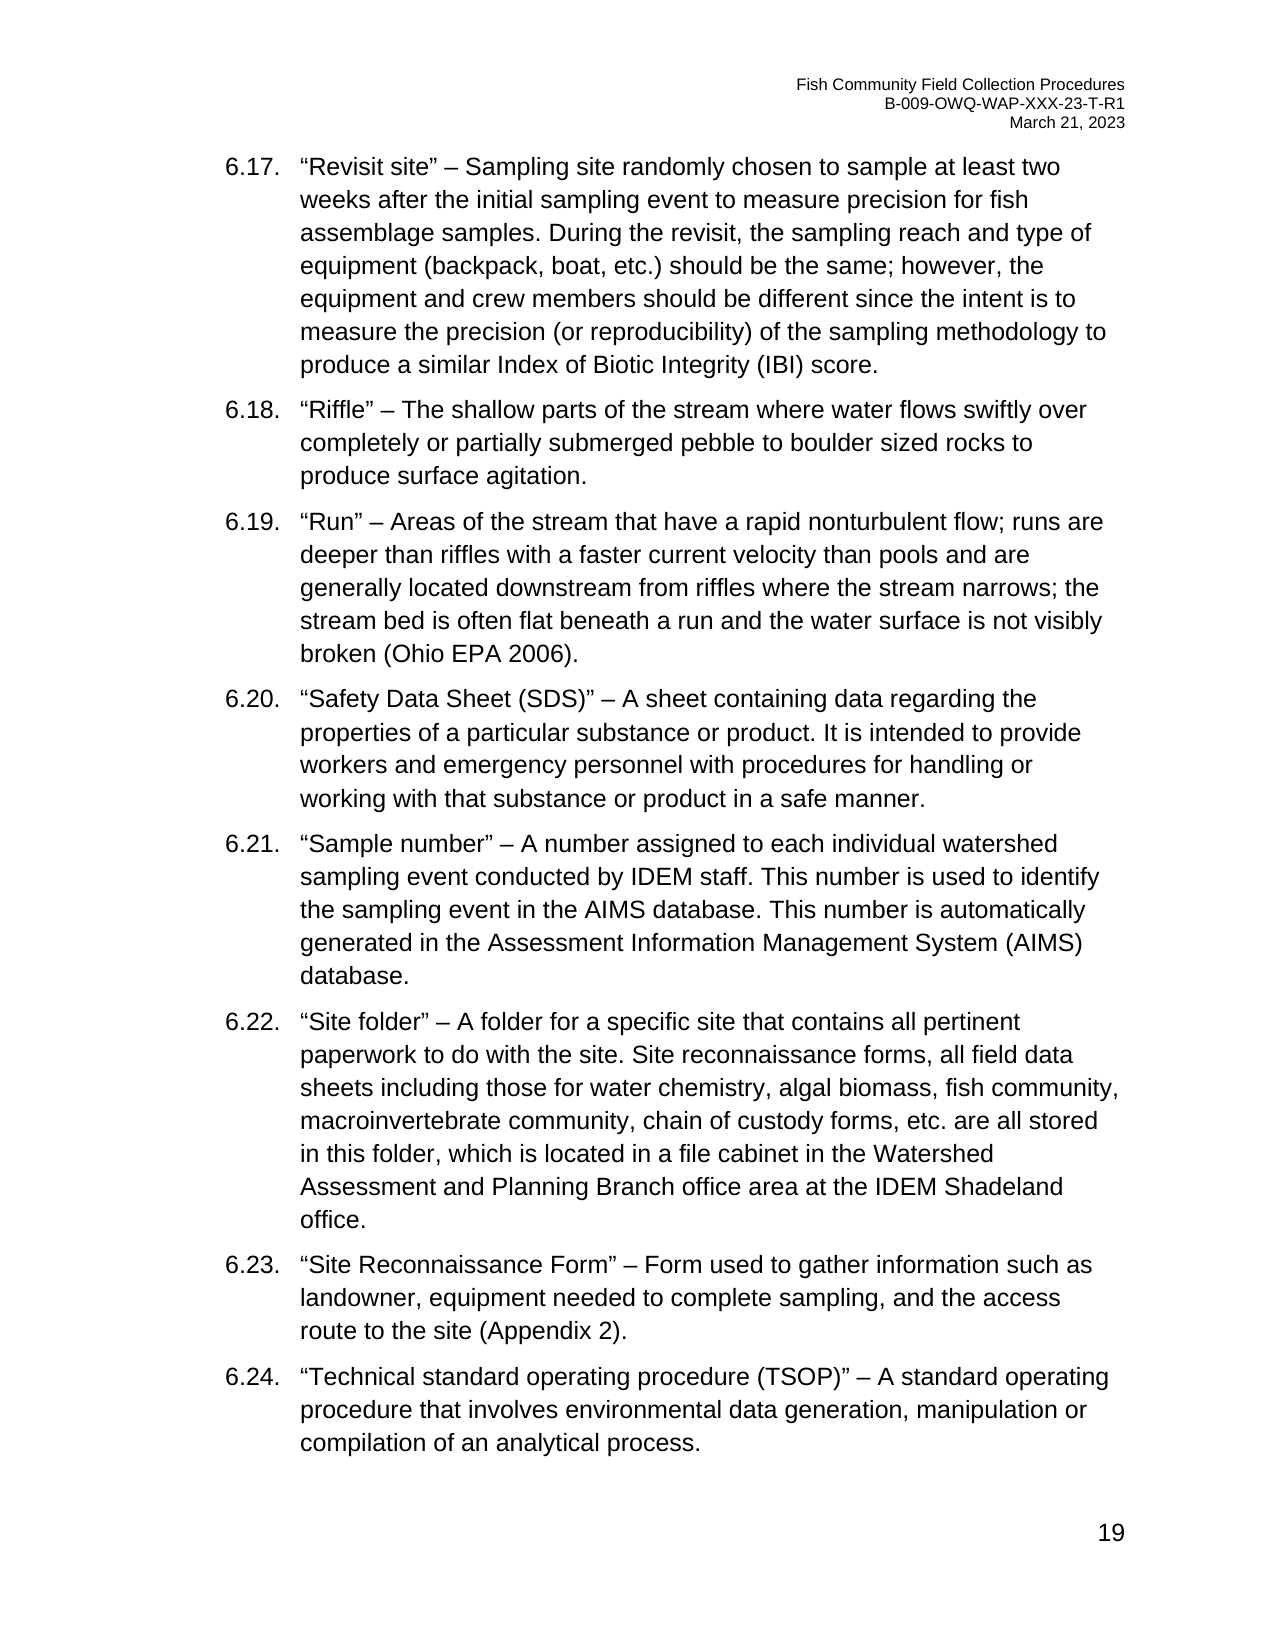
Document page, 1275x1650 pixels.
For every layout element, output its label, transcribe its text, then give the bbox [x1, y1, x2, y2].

list “Safety Data Sheet (SDS)” – A sheet containing data regarding the properties of a particular substance or product. It is intended to provide workers and emergency personnel with procedures for handling or working with that substance or product in a safe manner. [225, 684, 1125, 812]
list “Run” – Areas of the stream that have a rapid nonturbulent flow; runs are deeper than riffles with a faster current velocity than pools and are generally located downstream from riffles where the stream narrows; the stream bed is often flat beneath a run and the water surface is not visibly broken (Ohio EPA 2006). [225, 507, 1125, 668]
list “Site Reconnaissance Form” – Form used to gather information such as landowner, equipment needed to complete sampling, and the access route to the site (Appendix 2). [225, 1250, 1125, 1345]
list “Technical standard operating procedure (TSOP)” – A standard operating procedure that involves environmental data generation, manipulation or compilation of an analytical process. [225, 1362, 1125, 1457]
list “Sample number” – A number assigned to each individual watershed sampling event conducted by IDEM staff. This number is used to identify the sampling event in the AIMS database. This number is automatically generated in the Assessment Information Management System (AIMS) database. [225, 829, 1125, 990]
list “Site folder” – A folder for a specific site that contains all pertinent paperwork to do with the site. Site reconnaissance forms, all field data sheets including those for water chemistry, algal biomass, fish community, macroinvertebrate community, chain of custody forms, etc. are all stored in this folder, which is located in a file cabinet in the Watershed Assessment and Planning Branch office area at the IDEM Shadeland office. [225, 1007, 1125, 1233]
list “Revisit site” – Sampling site randomly chosen to sample at least two weeks after the initial sampling event to measure precision for fish assemblage samples. During the revisit, the sampling reach and type of equipment (backpack, boat, etc.) should be the same; however, the equipment and crew members should be different since the intent is to measure the precision (or reproducibility) of the sampling methodology to produce a similar Index of Biotic Integrity (IBI) score. [225, 152, 1125, 378]
list “Riffle” – The shallow parts of the stream where water flows swiftly over completely or partially submerged pebble to boulder sized rocks to produce surface agitation. [225, 395, 1125, 490]
